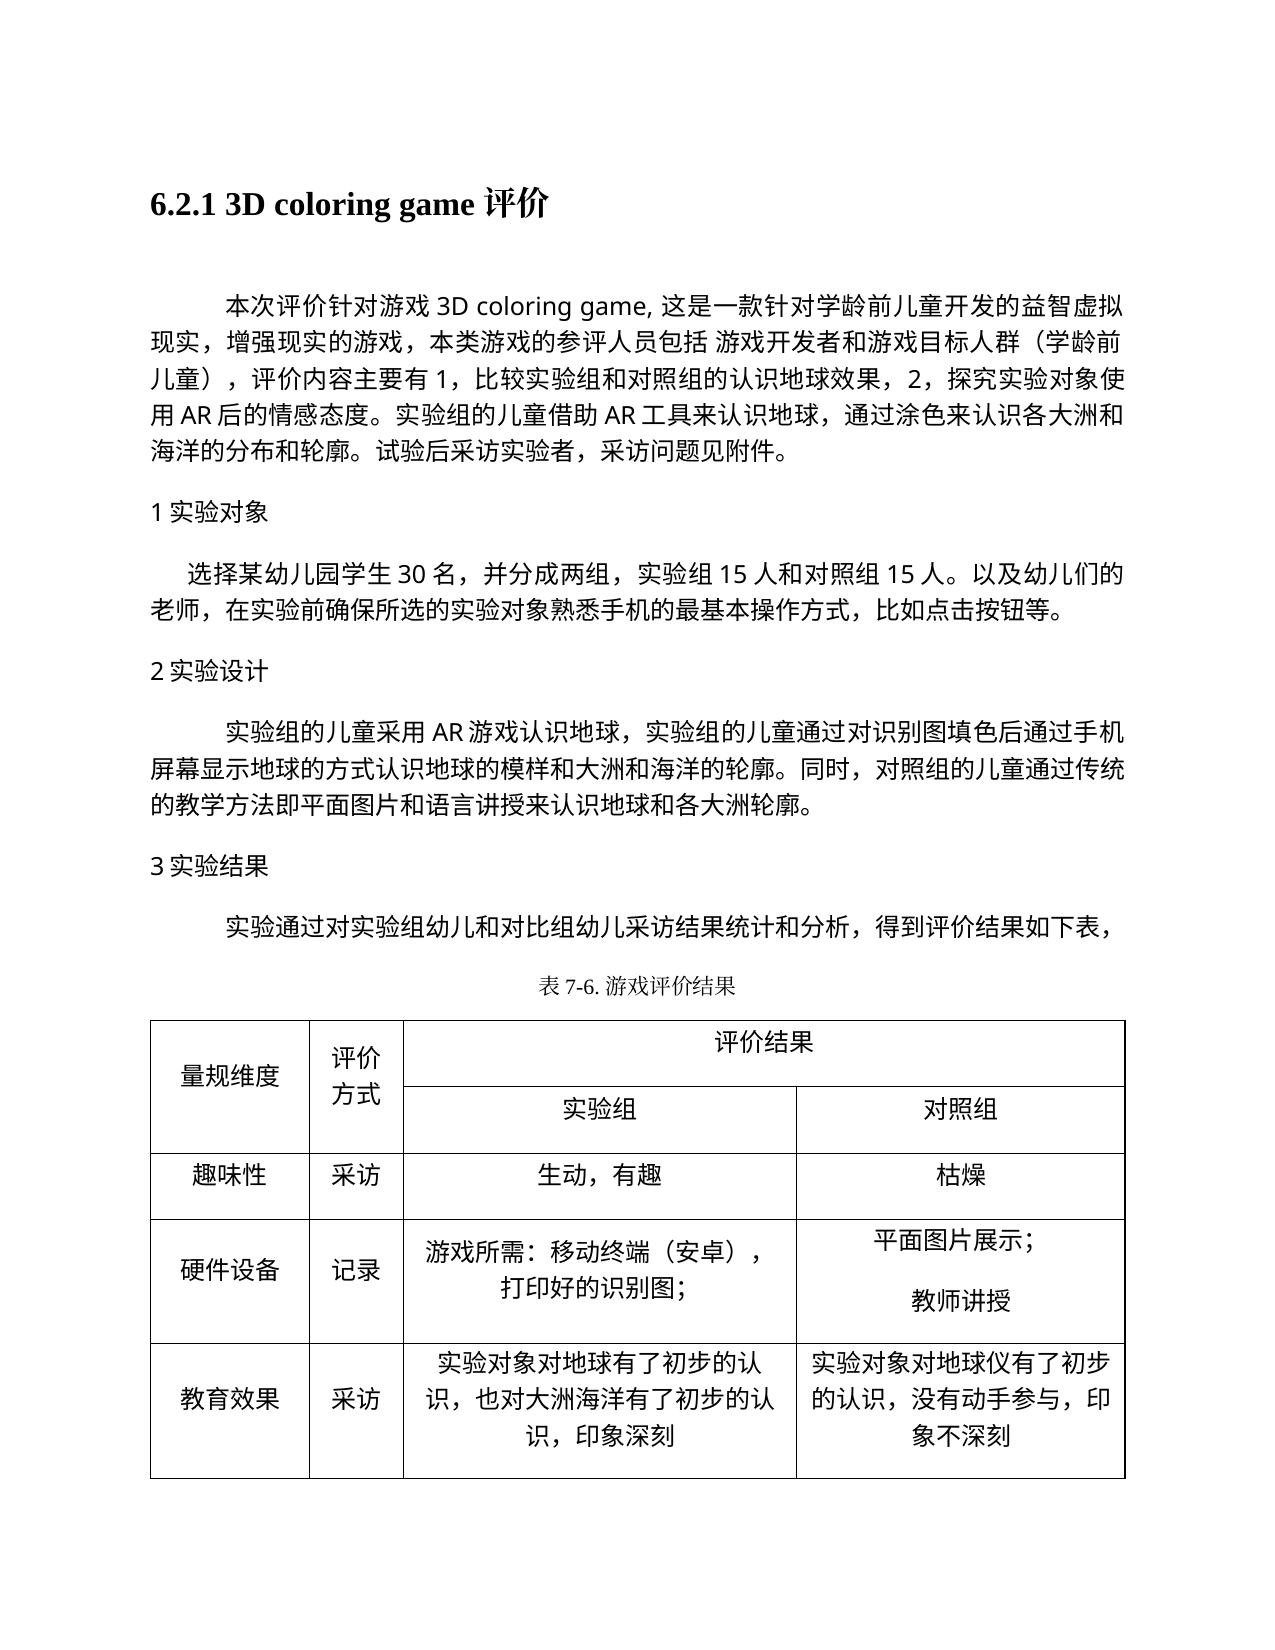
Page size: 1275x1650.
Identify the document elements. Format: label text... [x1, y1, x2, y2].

table_cell 教育效果 [151, 1344, 309, 1477]
text 选择某幼儿园学生30名，并分成两组，实验组15人和对照组15人。以及幼儿们的老师，在实验前确保所选的实验对象熟悉手机的最基本操作方式，比如点击按钮等。 [150, 554, 1125, 627]
table_cell 对照组 [797, 1087, 1124, 1153]
table_cell 实验组 [404, 1087, 796, 1153]
table_header 评价方式 [310, 1021, 403, 1153]
table_cell 生动，有趣 [404, 1154, 796, 1219]
text 2实验设计 [150, 652, 1125, 688]
text 本次评价针对游戏3D coloring game, 这是一款针对学龄前儿童开发的益智虚拟现实，增强现实的游戏，本类游戏的参评人员包括 游戏开发者和游戏目标人群（学龄前儿童），评价内容主要有1，比较实验组和对照组的认识地球效果，2，探究实验对象使用AR后的情感态度。实验组的儿童借助AR工具来认识地球，通过涂色来认识各大洲和海洋的分布和轮廓。试验后采访实验者，采访问题见附件。 [150, 287, 1125, 468]
table_cell 游戏所需：移动终端（安卓），打印好的识别图； [404, 1220, 796, 1343]
table_cell 实验对象对地球仪有了初步的认识，没有动手参与，印象不深刻 [797, 1344, 1124, 1477]
text 表7-6. 游戏评价结果 [150, 969, 1125, 1001]
text 1实验对象 [150, 493, 1125, 529]
text 3实验结果 [150, 847, 1125, 883]
text 实验组的儿童采用AR游戏认识地球，实验组的儿童通过对识别图填色后通过手机屏幕显示地球的方式认识地球的模样和大洲和海洋的轮廓。同时，对照组的儿童通过传统的教学方法即平面图片和语言讲授来认识地球和各大洲轮廓。 [150, 713, 1125, 822]
table_cell 硬件设备 [151, 1220, 309, 1343]
table_cell 趣味性 [151, 1154, 309, 1219]
text 6.2.1 3D coloring game 评价 [150, 177, 1125, 225]
text 实验通过对实验组幼儿和对比组幼儿采访结果统计和分析，得到评价结果如下表， [150, 908, 1125, 944]
table_cell 采访 [310, 1154, 403, 1219]
table_cell 枯燥 [797, 1154, 1124, 1219]
table_header 量规维度 [151, 1021, 309, 1153]
table_cell 采访 [310, 1344, 403, 1477]
table_cell 实验对象对地球有了初步的认识，也对大洲海洋有了初步的认识，印象深刻 [404, 1344, 796, 1477]
table_header 评价结果 [404, 1021, 1124, 1086]
table_cell 记录 [310, 1220, 403, 1343]
table_cell 平面图片展示； 教师讲授 [797, 1220, 1124, 1343]
